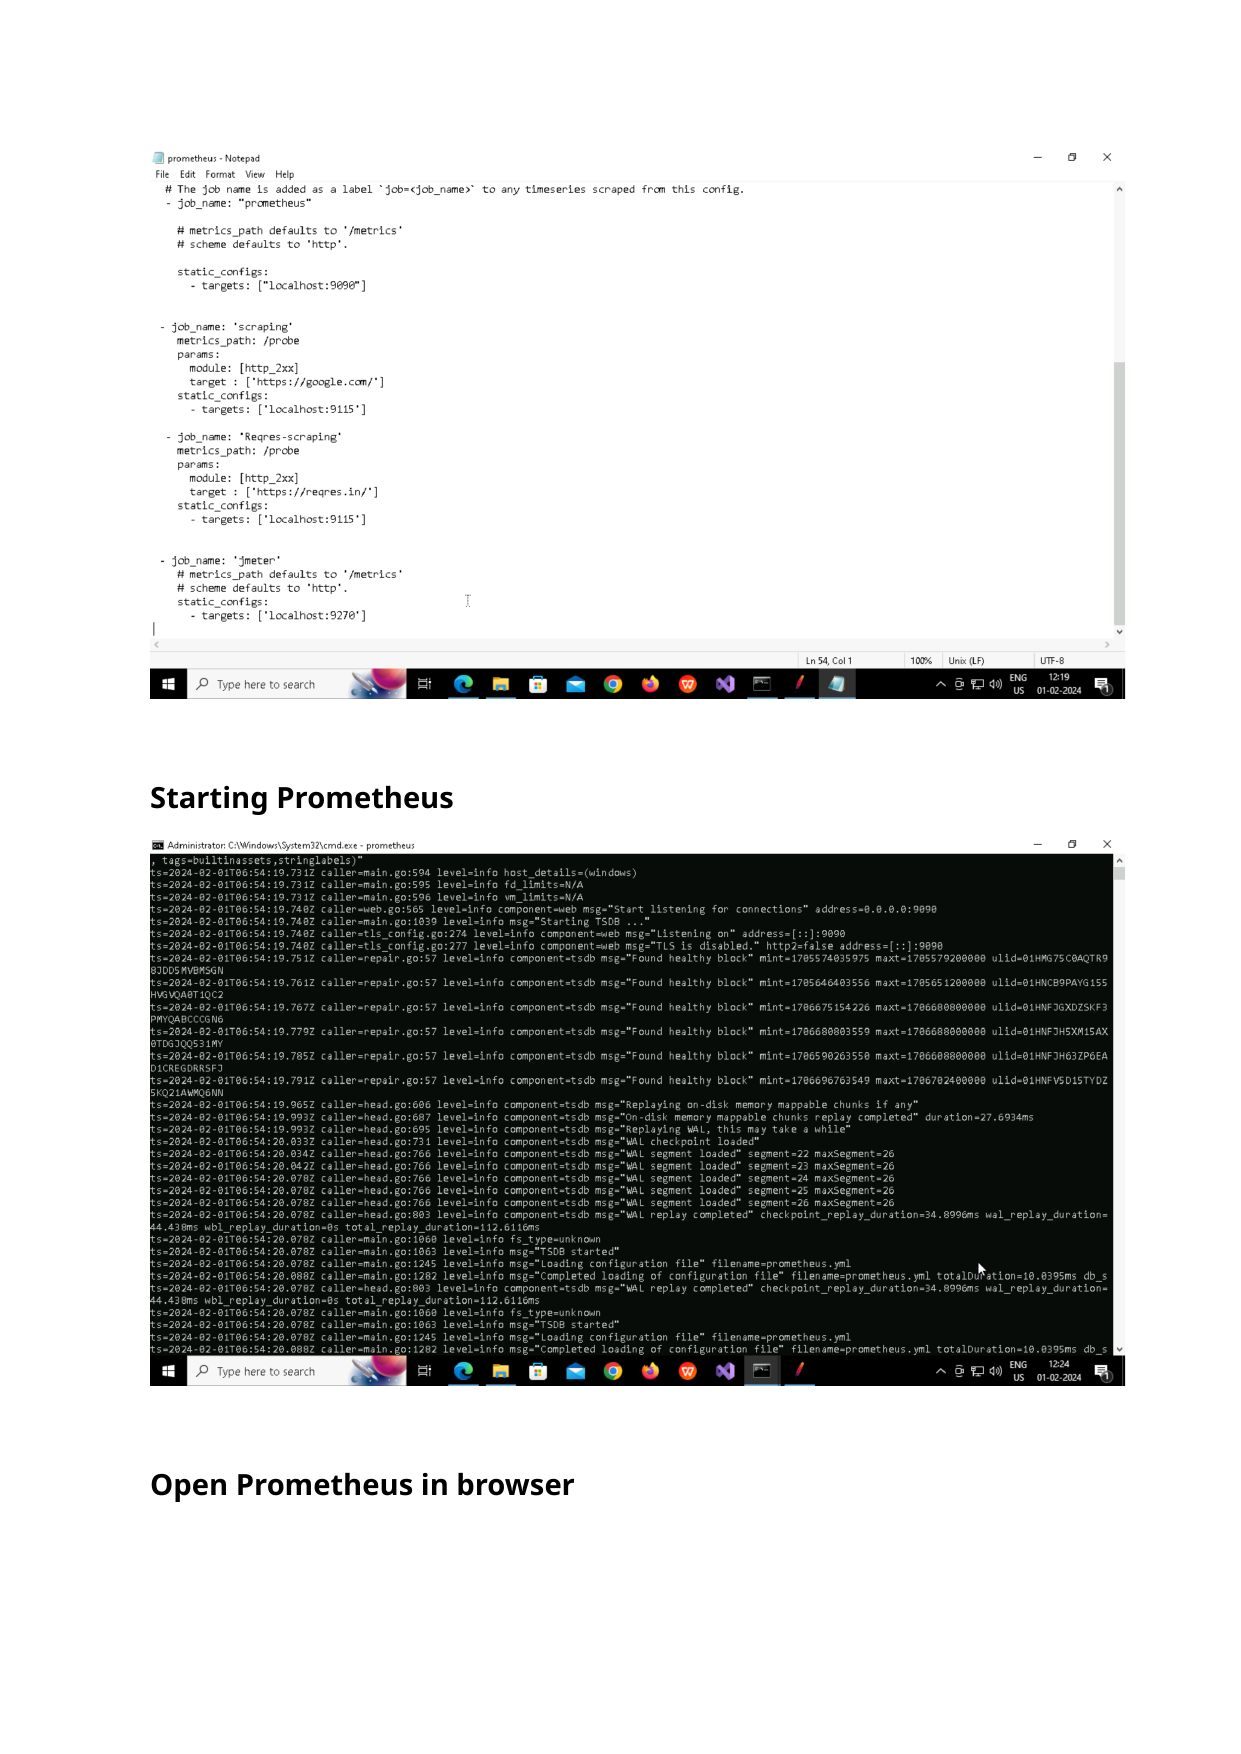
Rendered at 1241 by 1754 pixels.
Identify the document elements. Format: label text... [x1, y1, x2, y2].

text Open Prometheus in browser [150, 1464, 1090, 1504]
text Starting Prometheus [150, 777, 1090, 817]
picture [150, 150, 1125, 699]
picture [150, 836, 1125, 1386]
